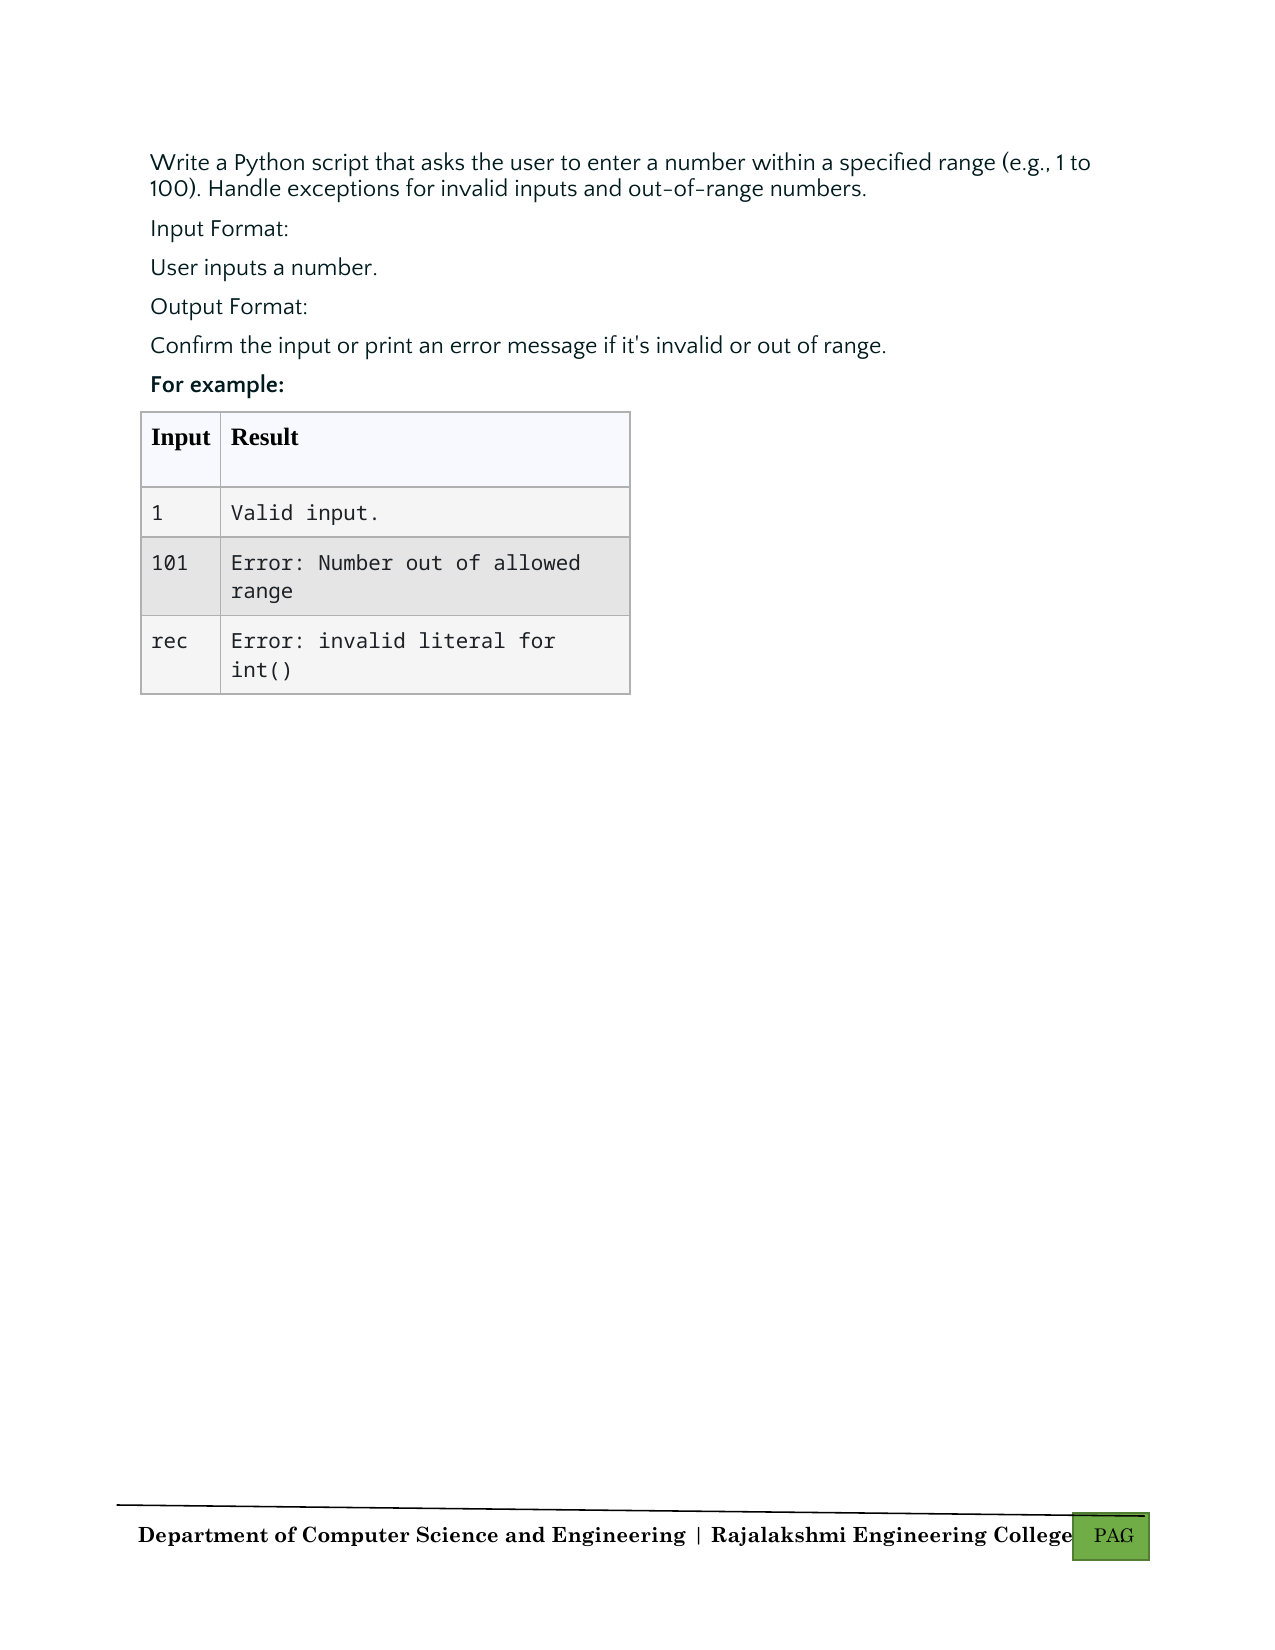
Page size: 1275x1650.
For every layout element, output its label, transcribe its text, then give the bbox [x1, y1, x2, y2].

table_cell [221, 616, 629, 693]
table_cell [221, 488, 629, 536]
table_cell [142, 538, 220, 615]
text Confirm the input or print an error message if it's invalid or out of range. [150, 333, 1125, 359]
text For example: [150, 372, 1125, 398]
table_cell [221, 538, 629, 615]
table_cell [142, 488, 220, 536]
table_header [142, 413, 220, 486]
text Write a Python script that asks the user to enter a number within a specified range (e.g., 1 to 100). Handle exceptions for invalid inputs and out-of-range numbers. [150, 150, 1125, 203]
text Output Format: [150, 294, 1125, 320]
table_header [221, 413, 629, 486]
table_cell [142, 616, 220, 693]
text Input Format: [150, 216, 1125, 242]
text User inputs a number. [150, 255, 1125, 281]
